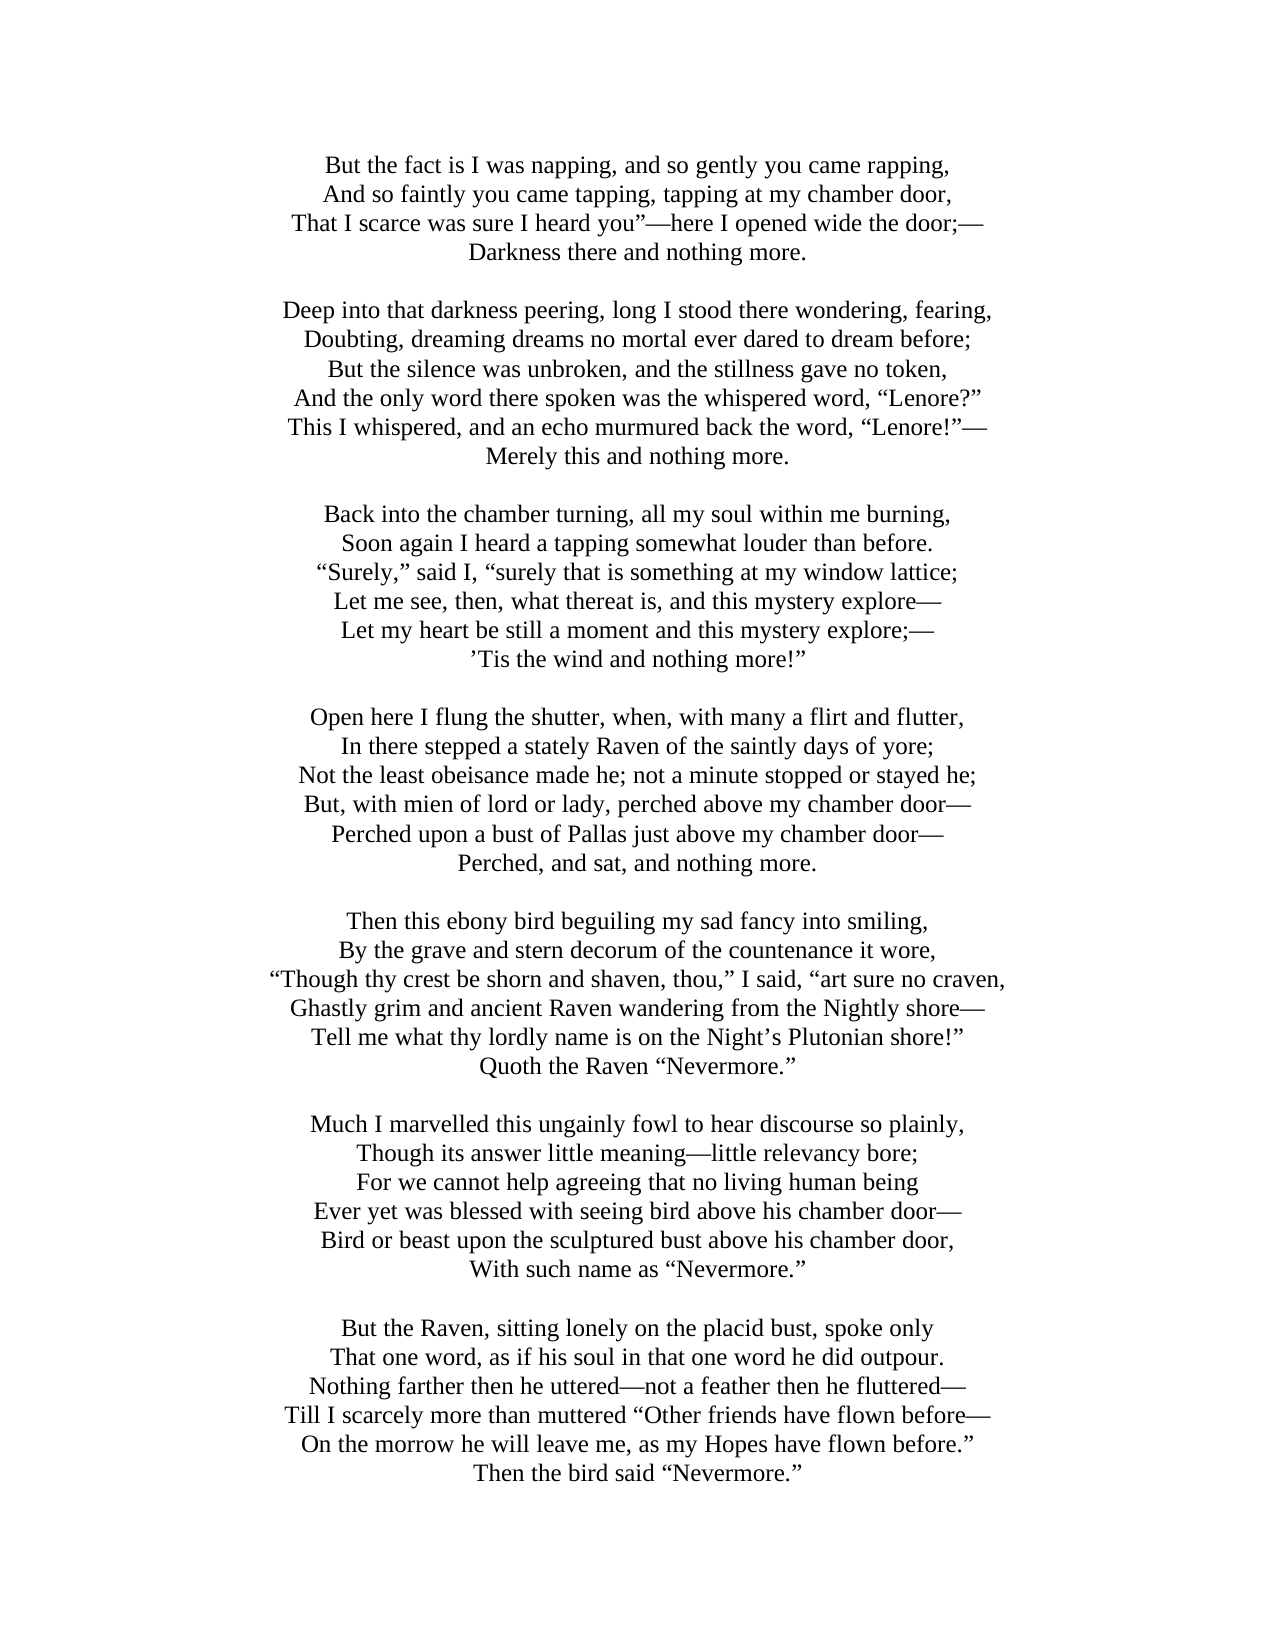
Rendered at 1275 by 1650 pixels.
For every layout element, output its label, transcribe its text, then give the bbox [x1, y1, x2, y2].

text But the fact is I was napping, and so gently you came rapping, [150, 150, 1125, 179]
text Nothing farther then he uttered—not a feather then he fluttered— [150, 1371, 1125, 1400]
text Merely this and nothing more. [150, 441, 1125, 470]
text Ghastly grim and ancient Raven wandering from the Nightly shore— [150, 993, 1125, 1022]
text Let me see, then, what thereat is, and this mystery explore— [150, 586, 1125, 615]
text Back into the chamber turning, all my soul within me burning, [150, 499, 1125, 528]
text Tell me what thy lordly name is on the Night’s Plutonian shore!” [150, 1022, 1125, 1051]
text And the only word there spoken was the whispered word, “Lenore?” [150, 382, 1125, 412]
text But, with mien of lord or lady, perched above my chamber door— [150, 789, 1125, 818]
text “Though thy crest be shorn and shaven, thou,” I said, “art sure no craven, [150, 964, 1125, 993]
text In there stepped a stately Raven of the saintly days of yore; [150, 731, 1125, 760]
text Open here I flung the shutter, when, with many a flirt and flutter, [150, 702, 1125, 731]
text Deep into that darkness peering, long I stood there wondering, fearing, [150, 295, 1125, 324]
text On the morrow he will leave me, as my Hopes have flown before.” [150, 1429, 1125, 1458]
text Much I marvelled this ungainly fowl to hear discourse so plainly, [150, 1109, 1125, 1138]
text By the grave and stern decorum of the countenance it wore, [150, 935, 1125, 964]
text Let my heart be still a moment and this mystery explore;— [150, 615, 1125, 644]
text But the silence was unbroken, and the stillness gave no token, [150, 353, 1125, 382]
text Bird or beast upon the sculptured bust above his chamber door, [150, 1225, 1125, 1254]
text But the Raven, sitting lonely on the placid bust, spoke only [150, 1312, 1125, 1342]
text Darkness there and nothing more. [150, 237, 1125, 266]
text Then this ebony bird beguiling my sad fancy into smiling, [150, 906, 1125, 935]
text This I whispered, and an echo murmured back the word, “Lenore!”— [150, 412, 1125, 441]
text With such name as “Nevermore.” [150, 1254, 1125, 1283]
text That one word, as if his soul in that one word he did outpour. [150, 1342, 1125, 1371]
text Soon again I heard a tapping somewhat louder than before. [150, 528, 1125, 557]
text Perched upon a bust of Pallas just above my chamber door— [150, 818, 1125, 847]
text “Surely,” said I, “surely that is something at my window lattice; [150, 557, 1125, 586]
text Then the bird said “Nevermore.” [150, 1458, 1125, 1487]
text And so faintly you came tapping, tapping at my chamber door, [150, 179, 1125, 208]
text Till I scarcely more than muttered “Other friends have flown before— [150, 1400, 1125, 1429]
text Though its answer little meaning—little relevancy bore; [150, 1138, 1125, 1167]
text Perched, and sat, and nothing more. [150, 847, 1125, 877]
text That I scarce was sure I heard you”—here I opened wide the door;— [150, 208, 1125, 237]
text ’Tis the wind and nothing more!” [150, 644, 1125, 673]
text Quoth the Raven “Nevermore.” [150, 1051, 1125, 1080]
text For we cannot help agreeing that no living human being [150, 1167, 1125, 1196]
text Not the least obeisance made he; not a minute stopped or stayed he; [150, 760, 1125, 789]
text Doubting, dreaming dreams no mortal ever dared to dream before; [150, 324, 1125, 353]
text Ever yet was blessed with seeing bird above his chamber door— [150, 1196, 1125, 1225]
